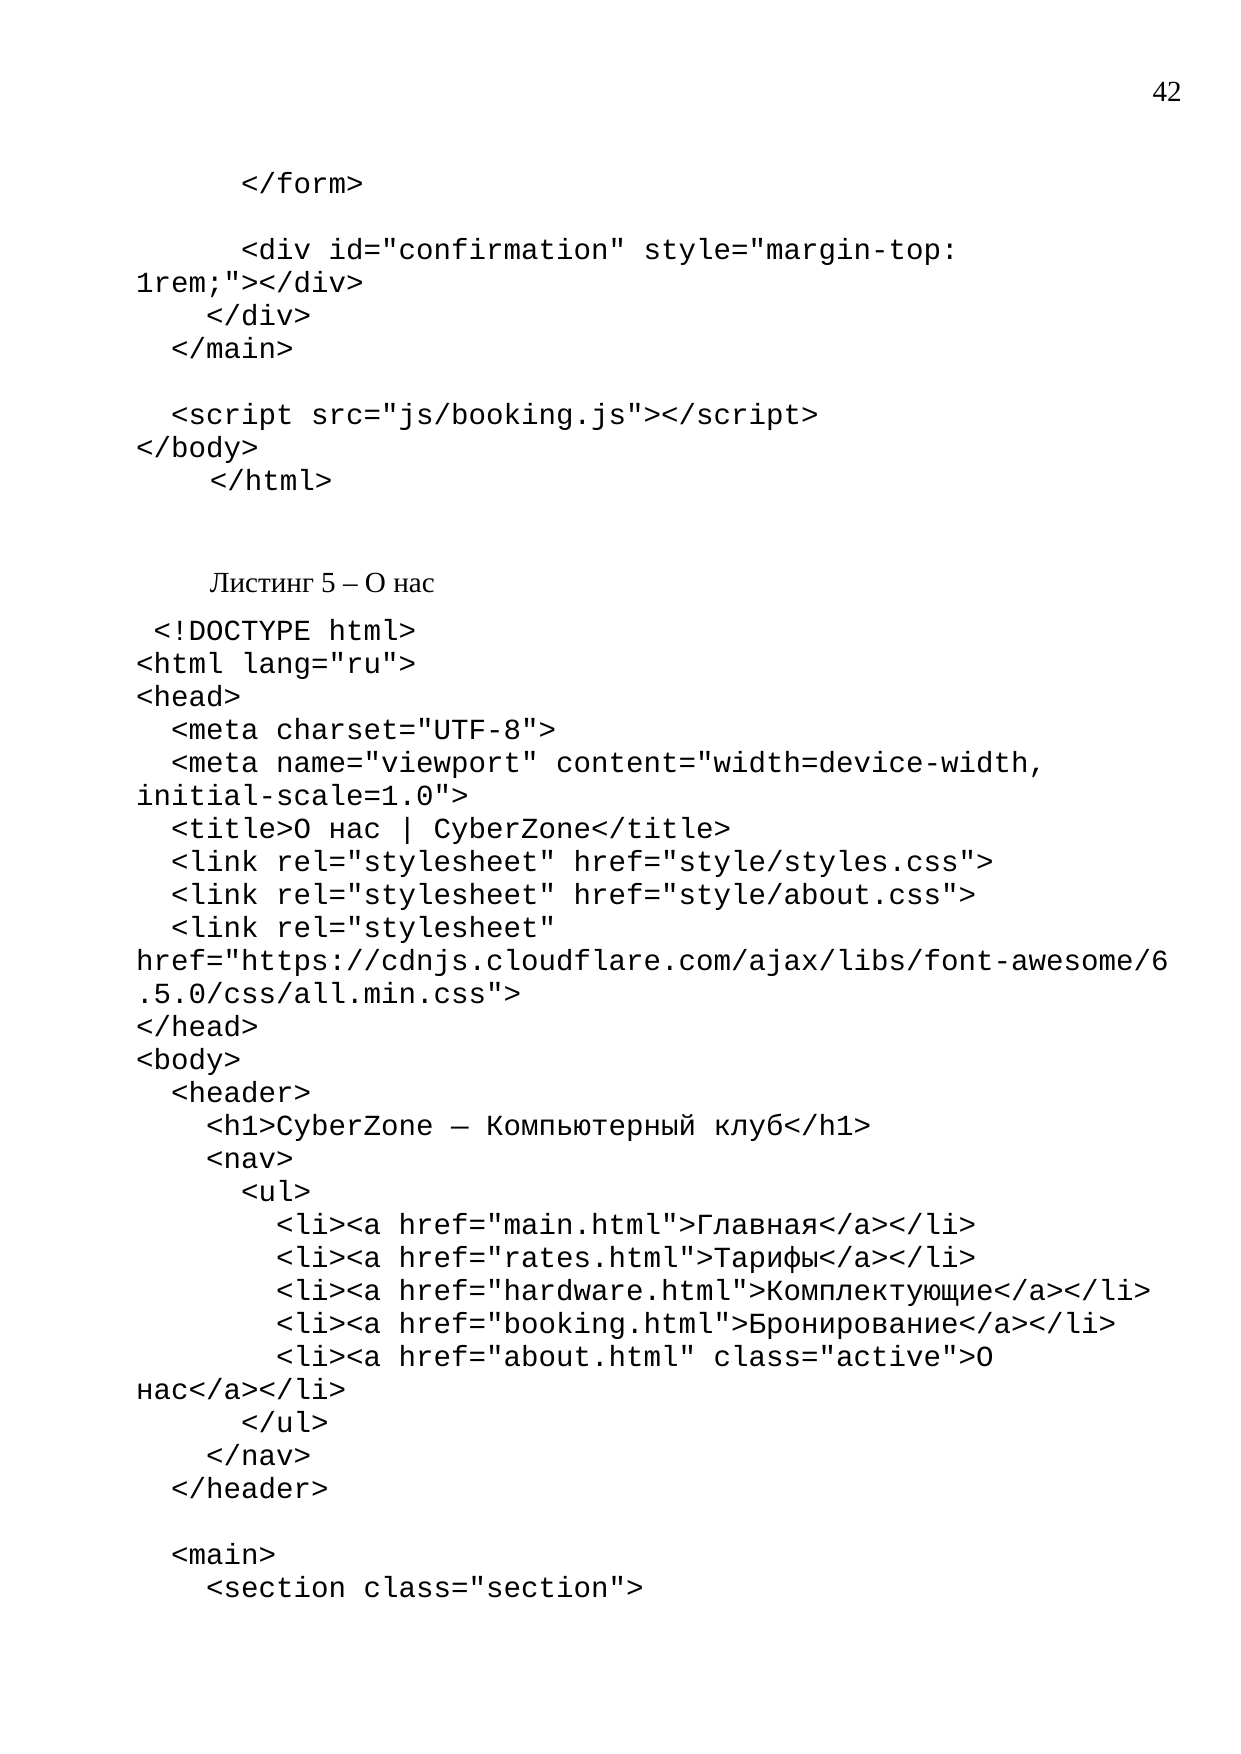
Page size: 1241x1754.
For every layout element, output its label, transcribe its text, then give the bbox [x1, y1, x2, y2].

text <li><a href="hardware.html">Комплектующие</a></li> [136, 1276, 1181, 1309]
text <li><a href="main.html">Главная</a></li> [136, 1210, 1181, 1243]
text <li><a href="about.html" class="active">О нас</a></li> [136, 1342, 1181, 1408]
text <head> [136, 682, 1181, 715]
text <nav> [136, 1144, 1181, 1177]
text <header> [136, 1078, 1181, 1111]
text <script src="js/booking.js"></script> [136, 400, 1181, 433]
text <title>О нас | CyberZone</title> [136, 814, 1181, 847]
text <div id="confirmation" style="margin-top: 1rem;"></div> [136, 235, 1181, 301]
text <li><a href="booking.html">Бронирование</a></li> [136, 1309, 1181, 1342]
text </div> [136, 301, 1181, 334]
text <link rel="stylesheet" href="style/styles.css"> [136, 847, 1181, 880]
text <body> [136, 1045, 1181, 1078]
text </header> [136, 1474, 1181, 1507]
text <main> [136, 1540, 1181, 1573]
text Листинг 5 – О нас [136, 566, 1181, 599]
text </main> [136, 334, 1181, 367]
text </body> [136, 433, 1181, 466]
text <h1>CyberZone — Компьютерный клуб</h1> [136, 1111, 1181, 1144]
text <meta name="viewport" content="width=device-width, initial-scale=1.0"> [136, 748, 1181, 814]
text <link rel="stylesheet" href="https://cdnjs.cloudflare.com/ajax/libs/font-awesome/6.5.0/css/all.min.css"> [136, 913, 1181, 1012]
text </html> [136, 466, 1181, 499]
text </form> [136, 169, 1181, 202]
text <ul> [136, 1177, 1181, 1210]
text <!DOCTYPE html> [136, 616, 1181, 649]
text <section class="section"> [136, 1573, 1181, 1606]
text <link rel="stylesheet" href="style/about.css"> [136, 880, 1181, 913]
text </head> [136, 1012, 1181, 1045]
text <html lang="ru"> [136, 649, 1181, 682]
text <li><a href="rates.html">Тарифы</a></li> [136, 1243, 1181, 1276]
text </nav> [136, 1441, 1181, 1474]
text <meta charset="UTF-8"> [136, 715, 1181, 748]
text </ul> [136, 1408, 1181, 1441]
